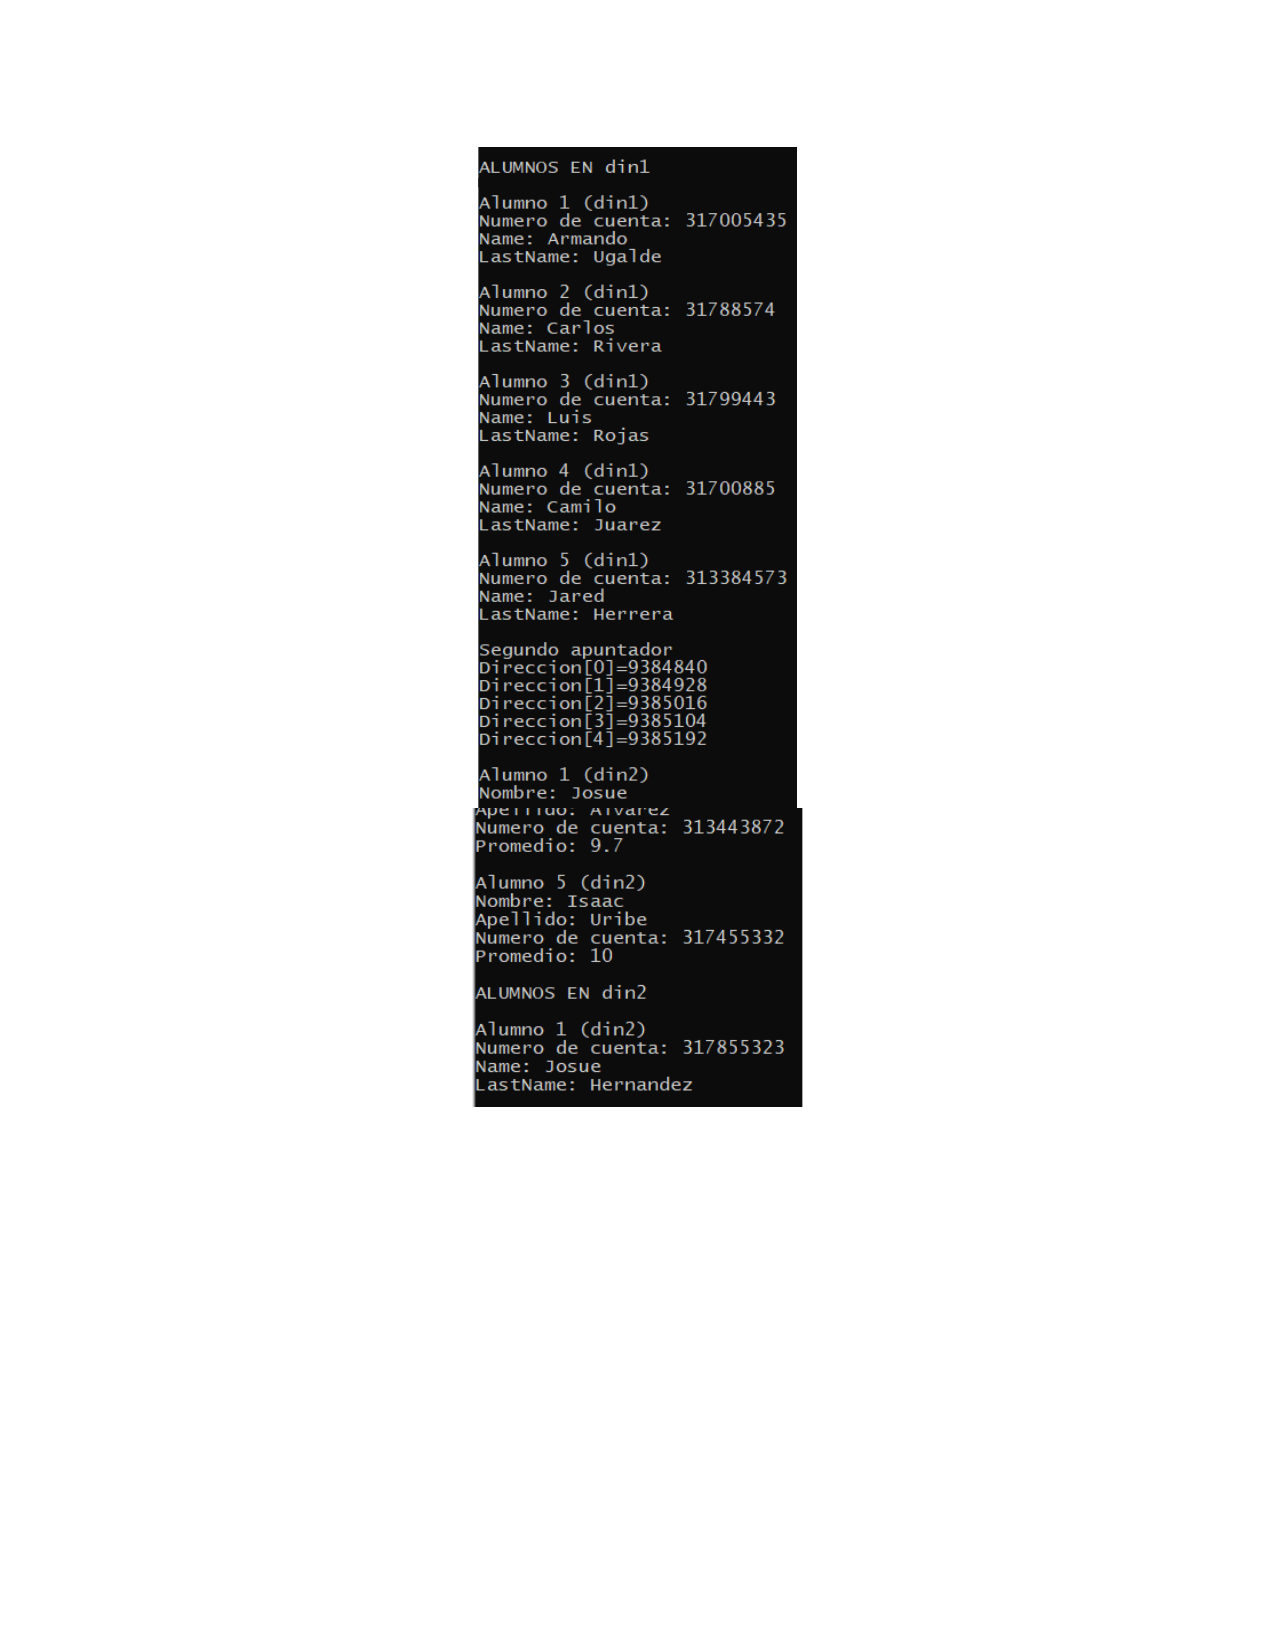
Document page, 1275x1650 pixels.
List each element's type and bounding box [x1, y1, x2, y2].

picture [472, 147, 803, 1107]
